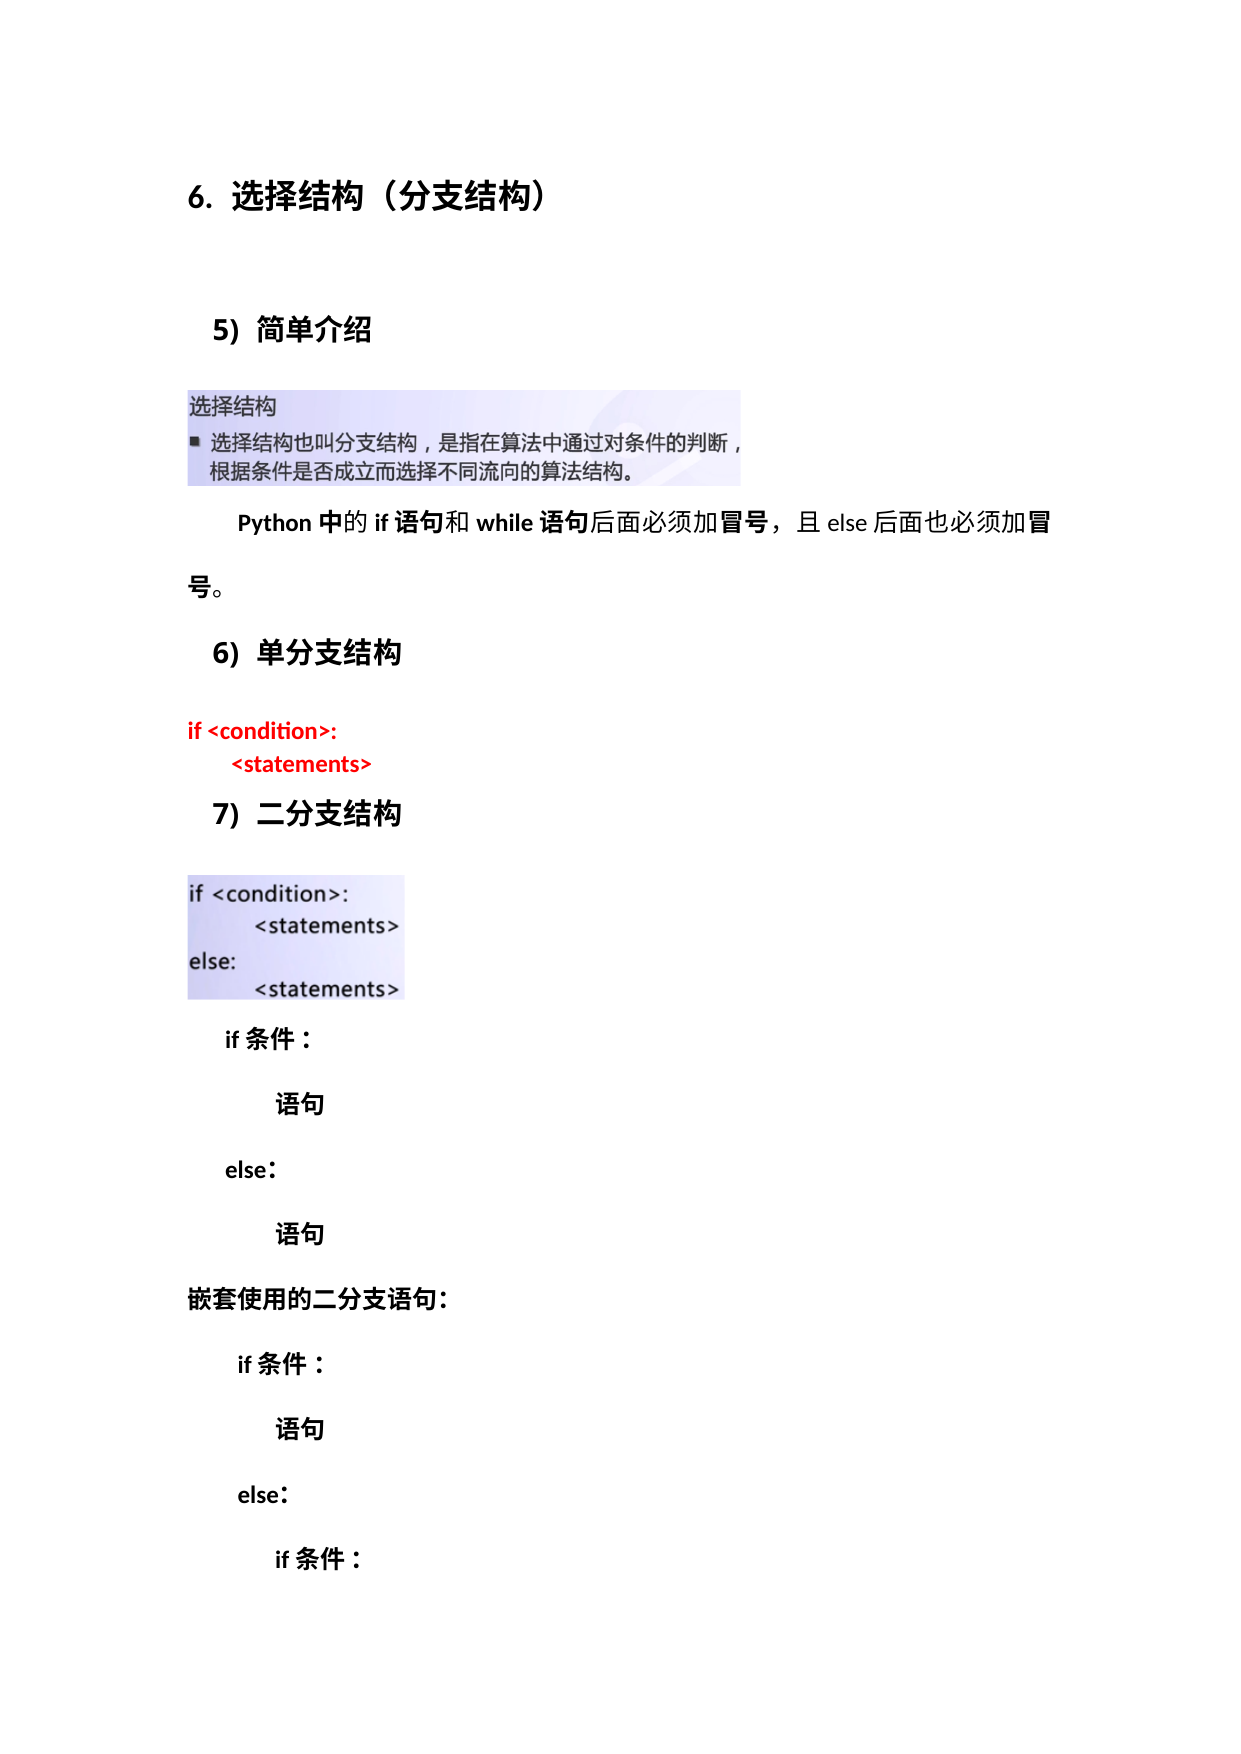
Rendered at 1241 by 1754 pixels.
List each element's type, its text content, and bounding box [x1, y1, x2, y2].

text if 条件 ： [187, 1330, 1053, 1395]
text if 条件 ： [187, 1525, 1053, 1590]
text if <condition>: [187, 714, 1053, 747]
picture [187, 875, 405, 1003]
picture [187, 390, 741, 486]
list 语句 [269, 1200, 1053, 1265]
text Python中的if语句和while语句后面必须加冒号，且else后面也必须加冒号。 [187, 488, 1053, 618]
subtitle 选择结构（分支结构） [187, 162, 1053, 227]
list 语句 [225, 1070, 1053, 1135]
text <statements> [187, 747, 1053, 779]
list else： [225, 1135, 1053, 1200]
text else： [187, 1460, 1053, 1525]
text 语句 [187, 1395, 1053, 1460]
list if 条件 ： [225, 1005, 1053, 1070]
subtitle 简单介绍 [212, 295, 1028, 360]
subtitle 单分支结构 [212, 618, 1028, 683]
subtitle 二分支结构 [212, 779, 1028, 844]
text 嵌套使用的二分支语句： [187, 1265, 1053, 1330]
